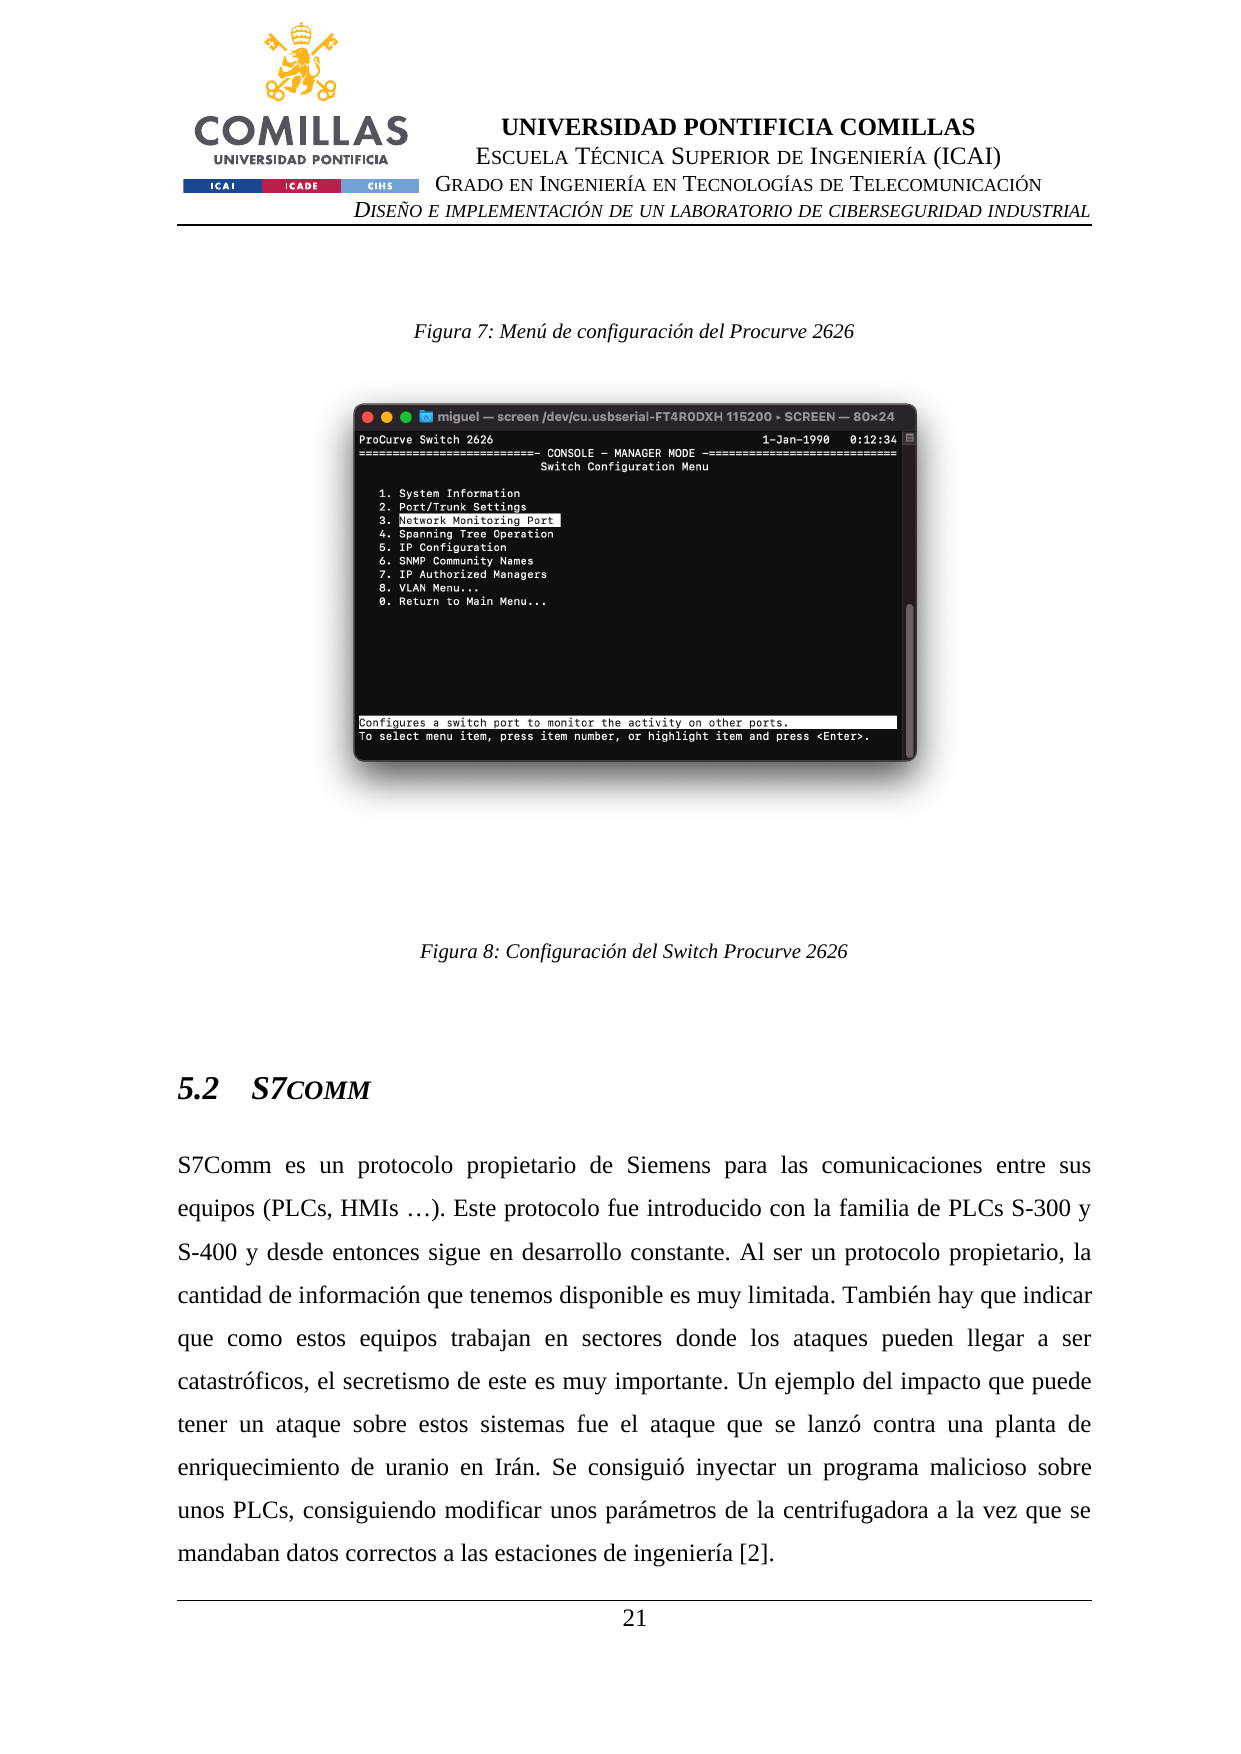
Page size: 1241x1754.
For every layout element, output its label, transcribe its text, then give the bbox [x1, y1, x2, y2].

text S7Comm es un protocolo propietario de Siemens para las comunicaciones entre sus equipos (PLCs, HMIs …). Este protocolo fue introducido con la familia de PLCs S-300 y S-400 y desde entonces sigue en desarrollo constante. Al ser un protocolo propietario, la cantidad de información que tenemos disponible es muy limitada. También hay que indicar que como estos equipos trabajan en sectores donde los ataques pueden llegar a ser catastróficos, el secretismo de este es muy importante. Un ejemplo del impacto que puede tener un ataque sobre estos sistemas fue el ataque que se lanzó contra una planta de enriquecimiento de uranio en Irán. Se consiguió inyectar un programa malicioso sobre unos PLCs, consiguiendo modificar unos parámetros de la centrifugadora a la vez que se mandaban datos correctos a las estaciones de ingeniería [2]. [177, 1150, 1092, 1567]
text Figura 7: Menú de configuración del Procurve 2626 [177, 319, 1092, 343]
picture [300, 367, 970, 832]
subtitle S7comm [177, 1068, 1092, 1106]
text Figura 8: Configuración del Switch Procurve 2626 [177, 939, 1092, 963]
